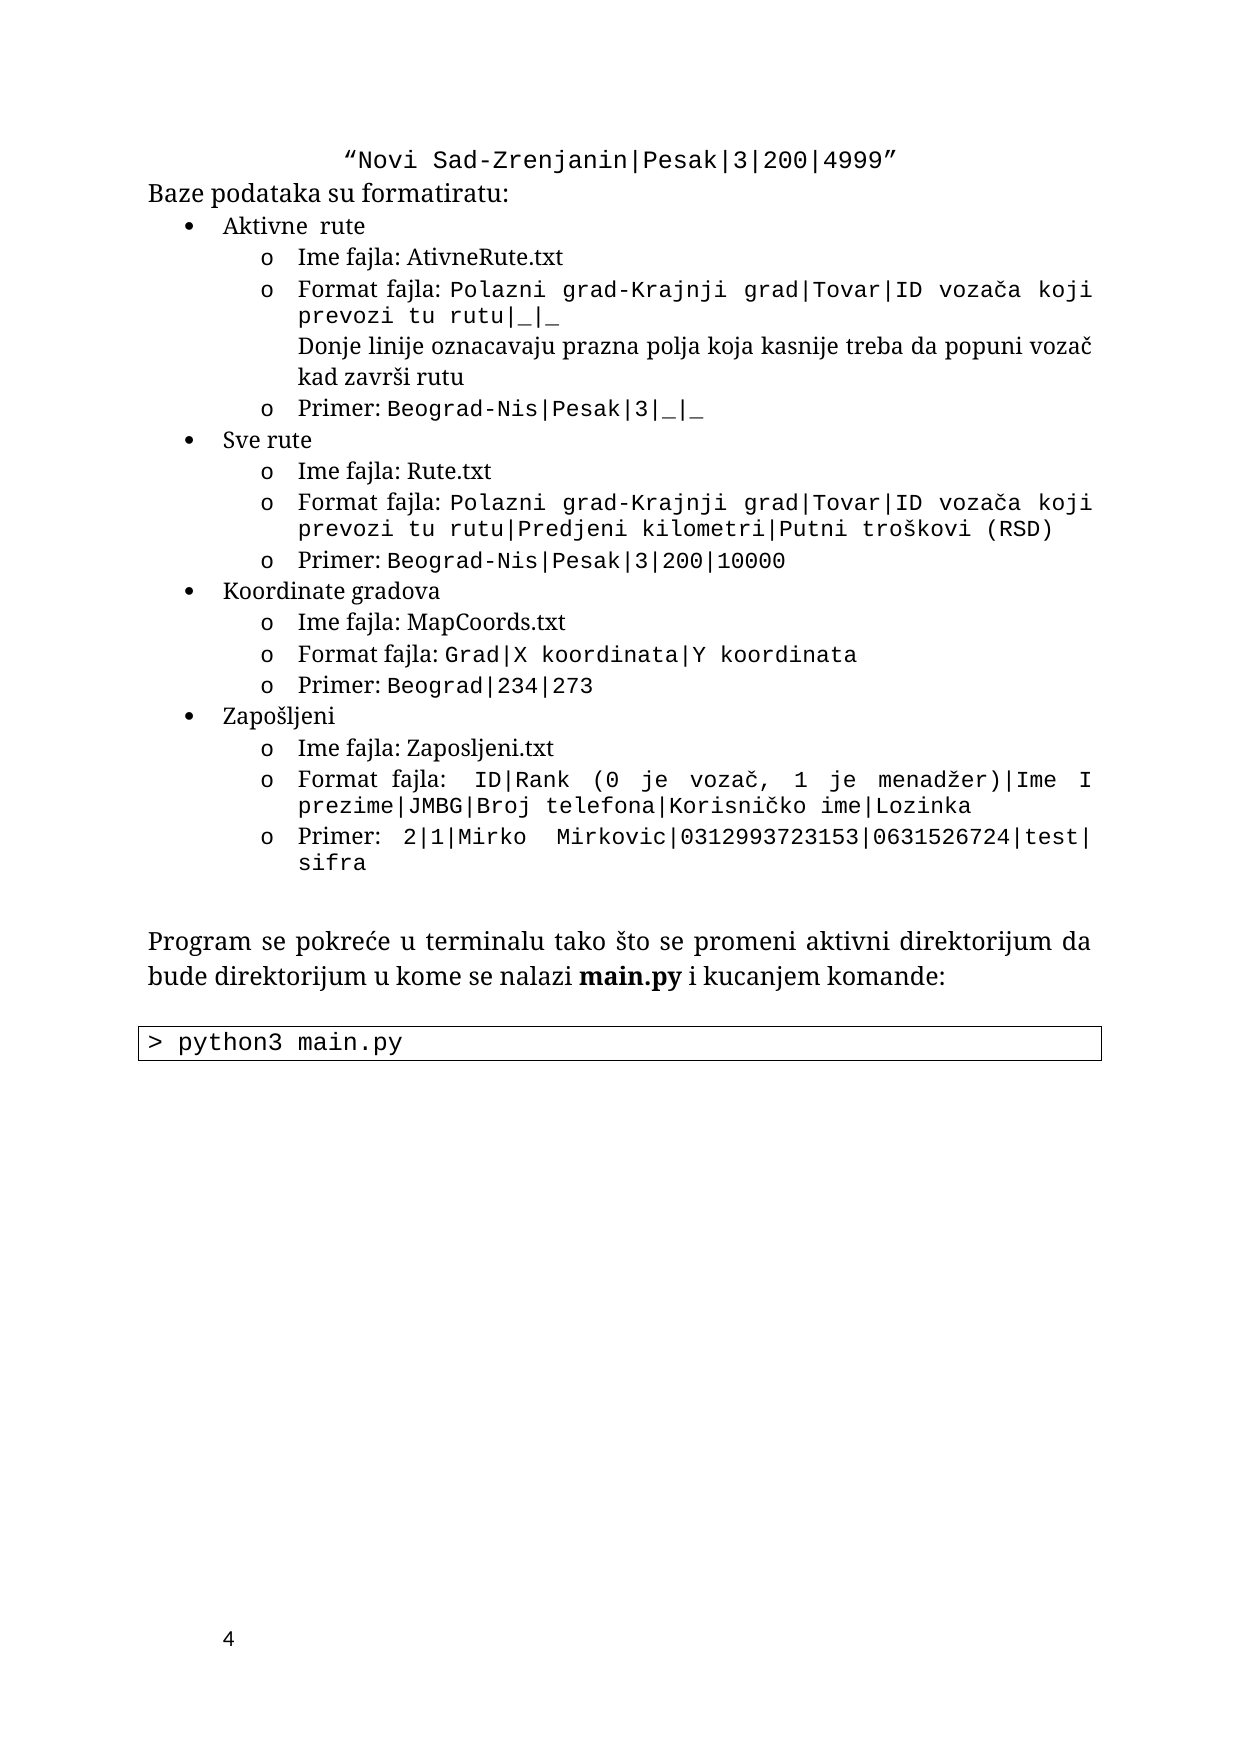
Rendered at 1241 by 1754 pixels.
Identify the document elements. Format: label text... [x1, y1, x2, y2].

list Donje linije oznacavaju prazna polja koja kasnije treba da popuni vozač kad završi rutu [298, 330, 1093, 392]
list Format fajla: Polazni grad-Krajnji grad|Tovar|ID vozača koji prevozi tu rutu|Predjeni kilometri|Putni troškovi (RSD) [260, 486, 1093, 544]
list Koordinate gradova [185, 575, 1093, 606]
list Ime fajla: AtivneRute.txt [260, 241, 1093, 273]
list Primer: 2|1|Mirko Mirkovic|0312993723153|0631526724|test|sifra [260, 820, 1093, 877]
list Primer: Beograd|234|273 [260, 669, 1093, 700]
text Baze podataka su formatiratu: [148, 176, 1093, 210]
list Zapošljeni [185, 700, 1093, 732]
list Ime fajla: MapCoords.txt [260, 606, 1093, 638]
text > python3 main.py [139, 1027, 1101, 1060]
list Sve rute [185, 424, 1093, 455]
list Ime fajla: Rute.txt [260, 455, 1093, 486]
list Primer: Beograd-Nis|Pesak|3|_|_ [260, 392, 1093, 424]
list Aktivne rute [185, 210, 1093, 241]
list Format fajla: Grad|X koordinata|Y koordinata [260, 638, 1093, 669]
text Program se pokreće u terminalu tako što se promeni aktivni direktorijum da bude direktorijum u kome se nalazi main.py i kucanjem komande: [148, 924, 1093, 992]
list Ime fajla: Zaposljeni.txt [260, 732, 1093, 763]
text “Novi Sad-Zrenjanin|Pesak|3|200|4999” [148, 148, 1093, 176]
list Primer: Beograd-Nis|Pesak|3|200|10000 [260, 544, 1093, 575]
list Format fajla: ID|Rank (0 je vozač, 1 je menadžer)|Ime I prezime|JMBG|Broj telefona|Korisničko ime|Lozinka [260, 763, 1093, 820]
list Format fajla: Polazni grad-Krajnji grad|Tovar|ID vozača koji prevozi tu rutu|_|_ [260, 273, 1093, 330]
